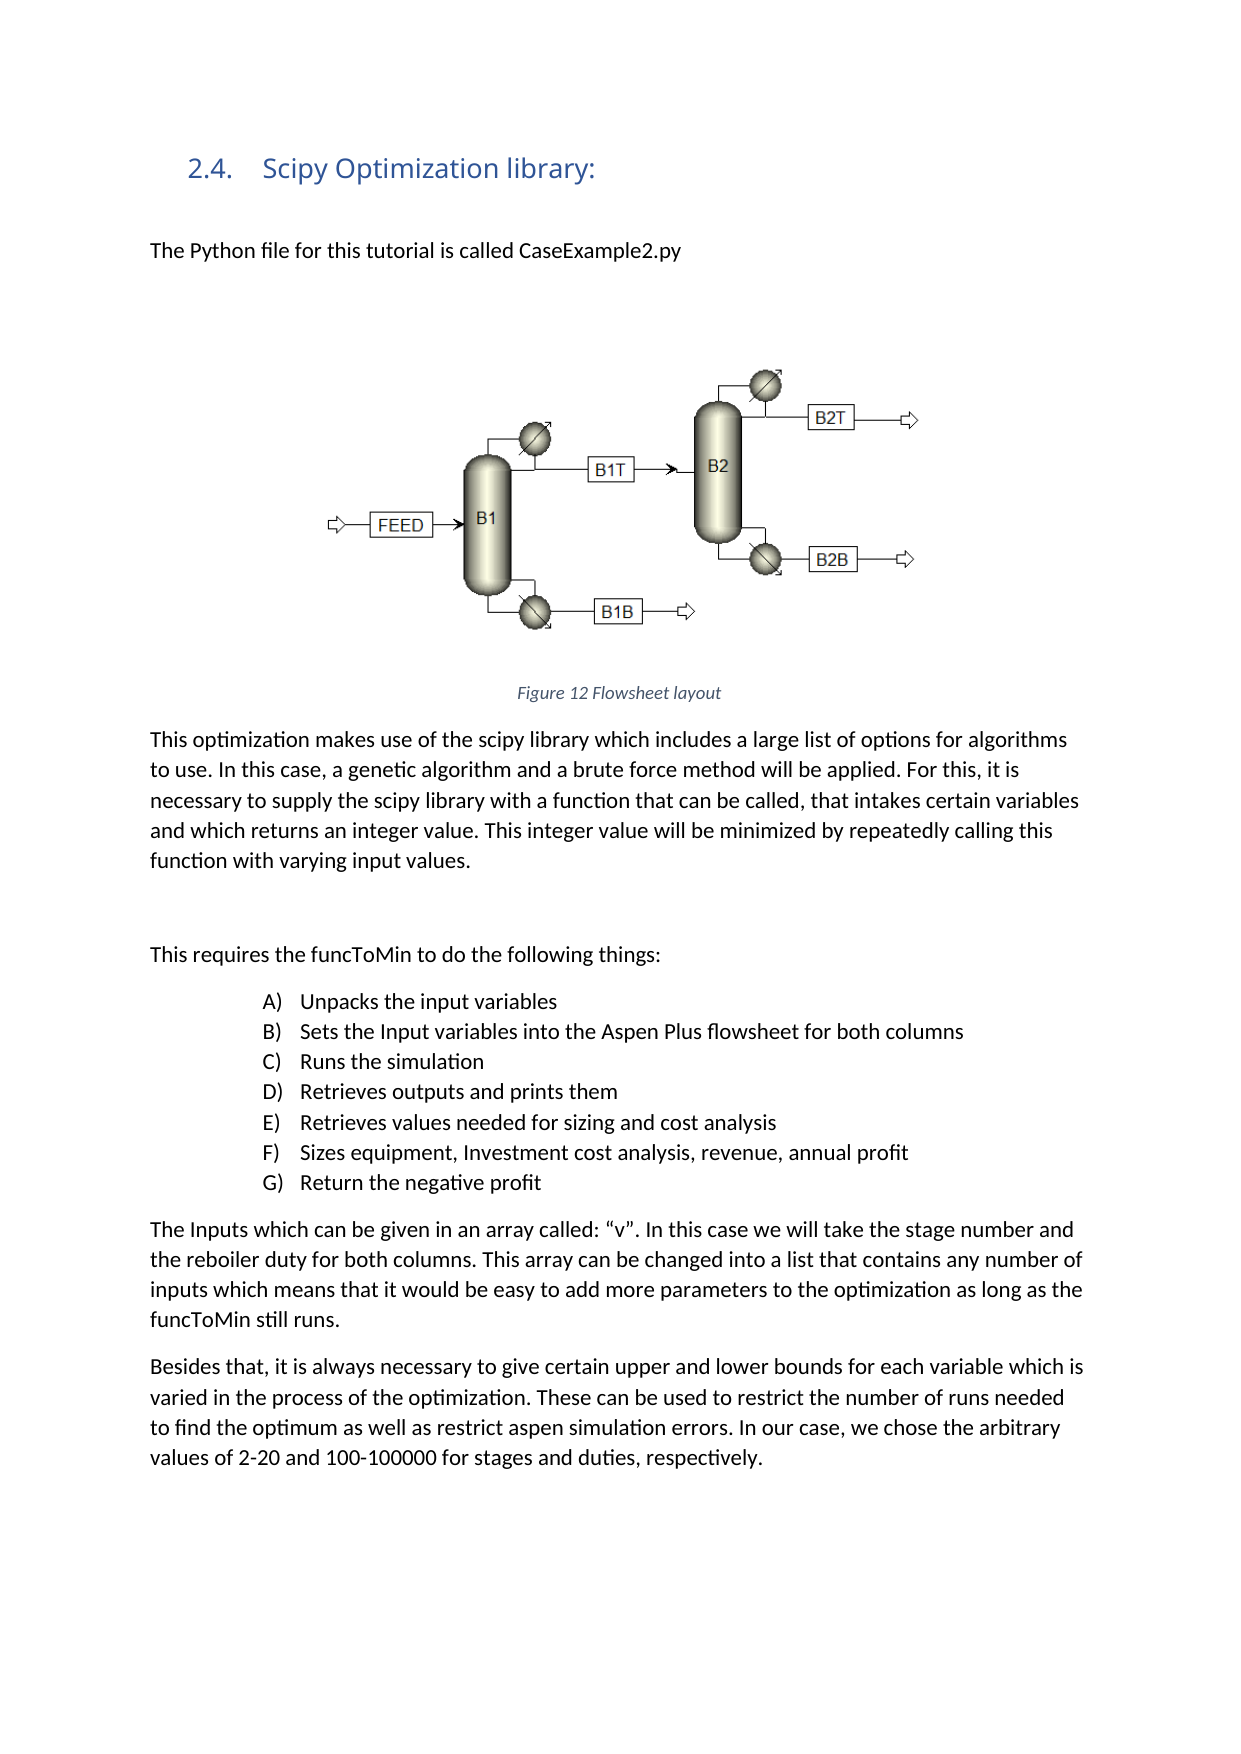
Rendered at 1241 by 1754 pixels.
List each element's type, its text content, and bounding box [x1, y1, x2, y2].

text Besides that, it is always necessary to give certain upper and lower bounds for each variable which is varied in the process of the optimization. These can be used to restrict the number of runs needed to find the optimum as well as restrict aspen simulation errors. In our case, we chose the arbitrary values of 2-20 and 100-100000 for stages and duties, respectively. [150, 1352, 1090, 1471]
list Retrieves values needed for sizing and cost analysis [262, 1108, 1090, 1136]
text The Python file for this tutorial is called CaseExample2.py [150, 237, 1090, 265]
text Figure 12 Flowsheet layout [150, 682, 1090, 704]
subtitle Scipy Optimization library: [187, 150, 1090, 187]
list Sizes equipment, Investment cost analysis, revenue, annual profit [262, 1138, 1090, 1166]
text This optimization makes use of the scipy library which includes a large list of options for algorithms to use. In this case, a genetic algorithm and a brute force method will be applied. For this, it is necessary to supply the scipy library with a function that can be called, that intakes certain variables and which returns an integer value. This integer value will be minimized by repeatedly calling this function with varying input values. [150, 725, 1090, 874]
list Runs the simulation [262, 1047, 1090, 1075]
text This requires the funcToMin to do the following things: [150, 940, 1090, 968]
picture [281, 283, 959, 663]
list Sets the Input variables into the Aspen Plus flowsheet for both columns [262, 1017, 1090, 1045]
list Retrieves outputs and prints them [262, 1077, 1090, 1105]
list Return the negative profit [262, 1168, 1090, 1196]
text The Inputs which can be given in an array called: “v”. In this case we will take the stage number and the reboiler duty for both columns. This array can be changed into a list that contains any number of inputs which means that it would be easy to add more parameters to the optimization as long as the funcToMin still runs. [150, 1215, 1090, 1333]
list Unpacks the input variables [262, 987, 1090, 1015]
